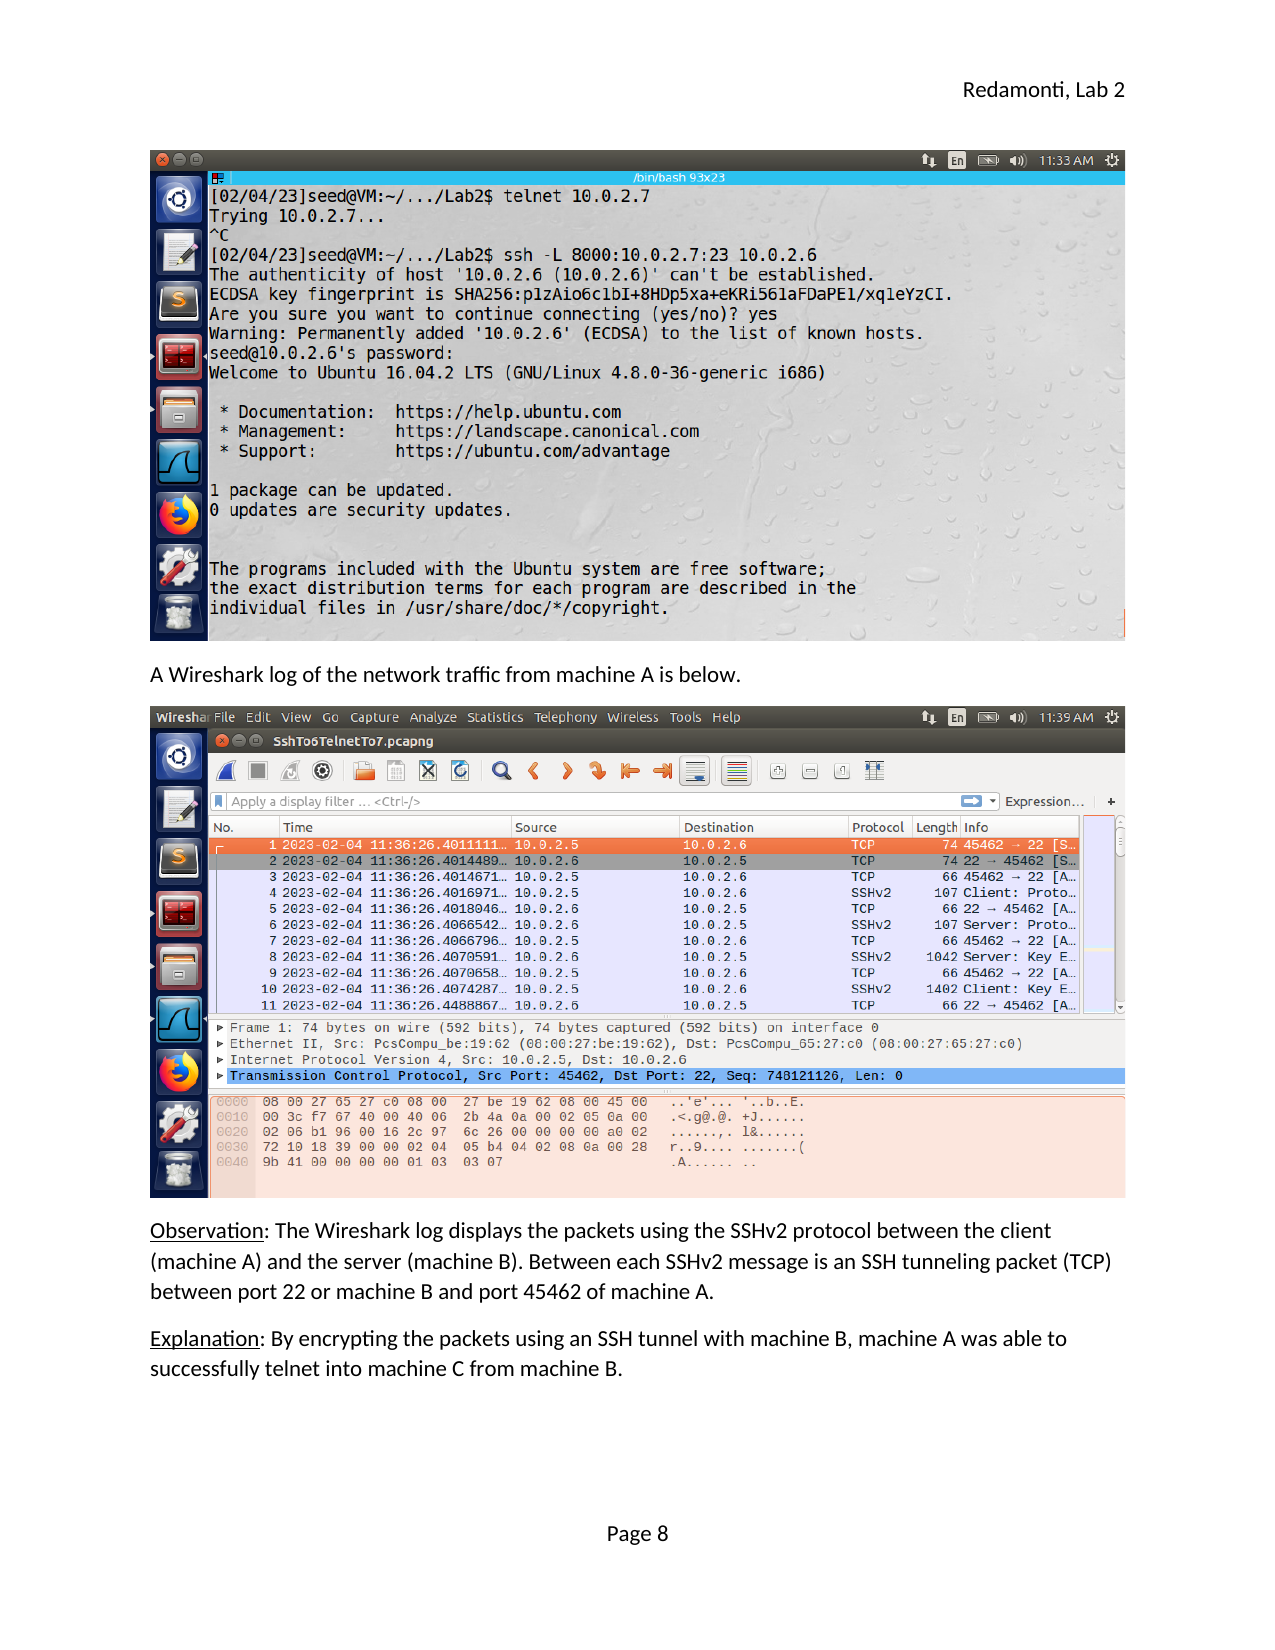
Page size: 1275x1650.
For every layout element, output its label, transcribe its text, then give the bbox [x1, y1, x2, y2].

text Explanation: By encrypting the packets using an SSH tunnel with machine B, machine A was able to successfully telnet into machine C from machine B. [150, 1324, 1125, 1382]
picture [150, 706, 1125, 1198]
picture [150, 150, 1125, 641]
text Observation: The Wireshark log displays the packets using the SSHv2 protocol between the client (machine A) and the server (machine B). Between each SSHv2 message is an SSH tunneling packet (TCP) between port 22 or machine B and port 45462 of machine A. [150, 1217, 1125, 1305]
text A Wireshark log of the network traffic from machine A is below. [150, 660, 1125, 688]
